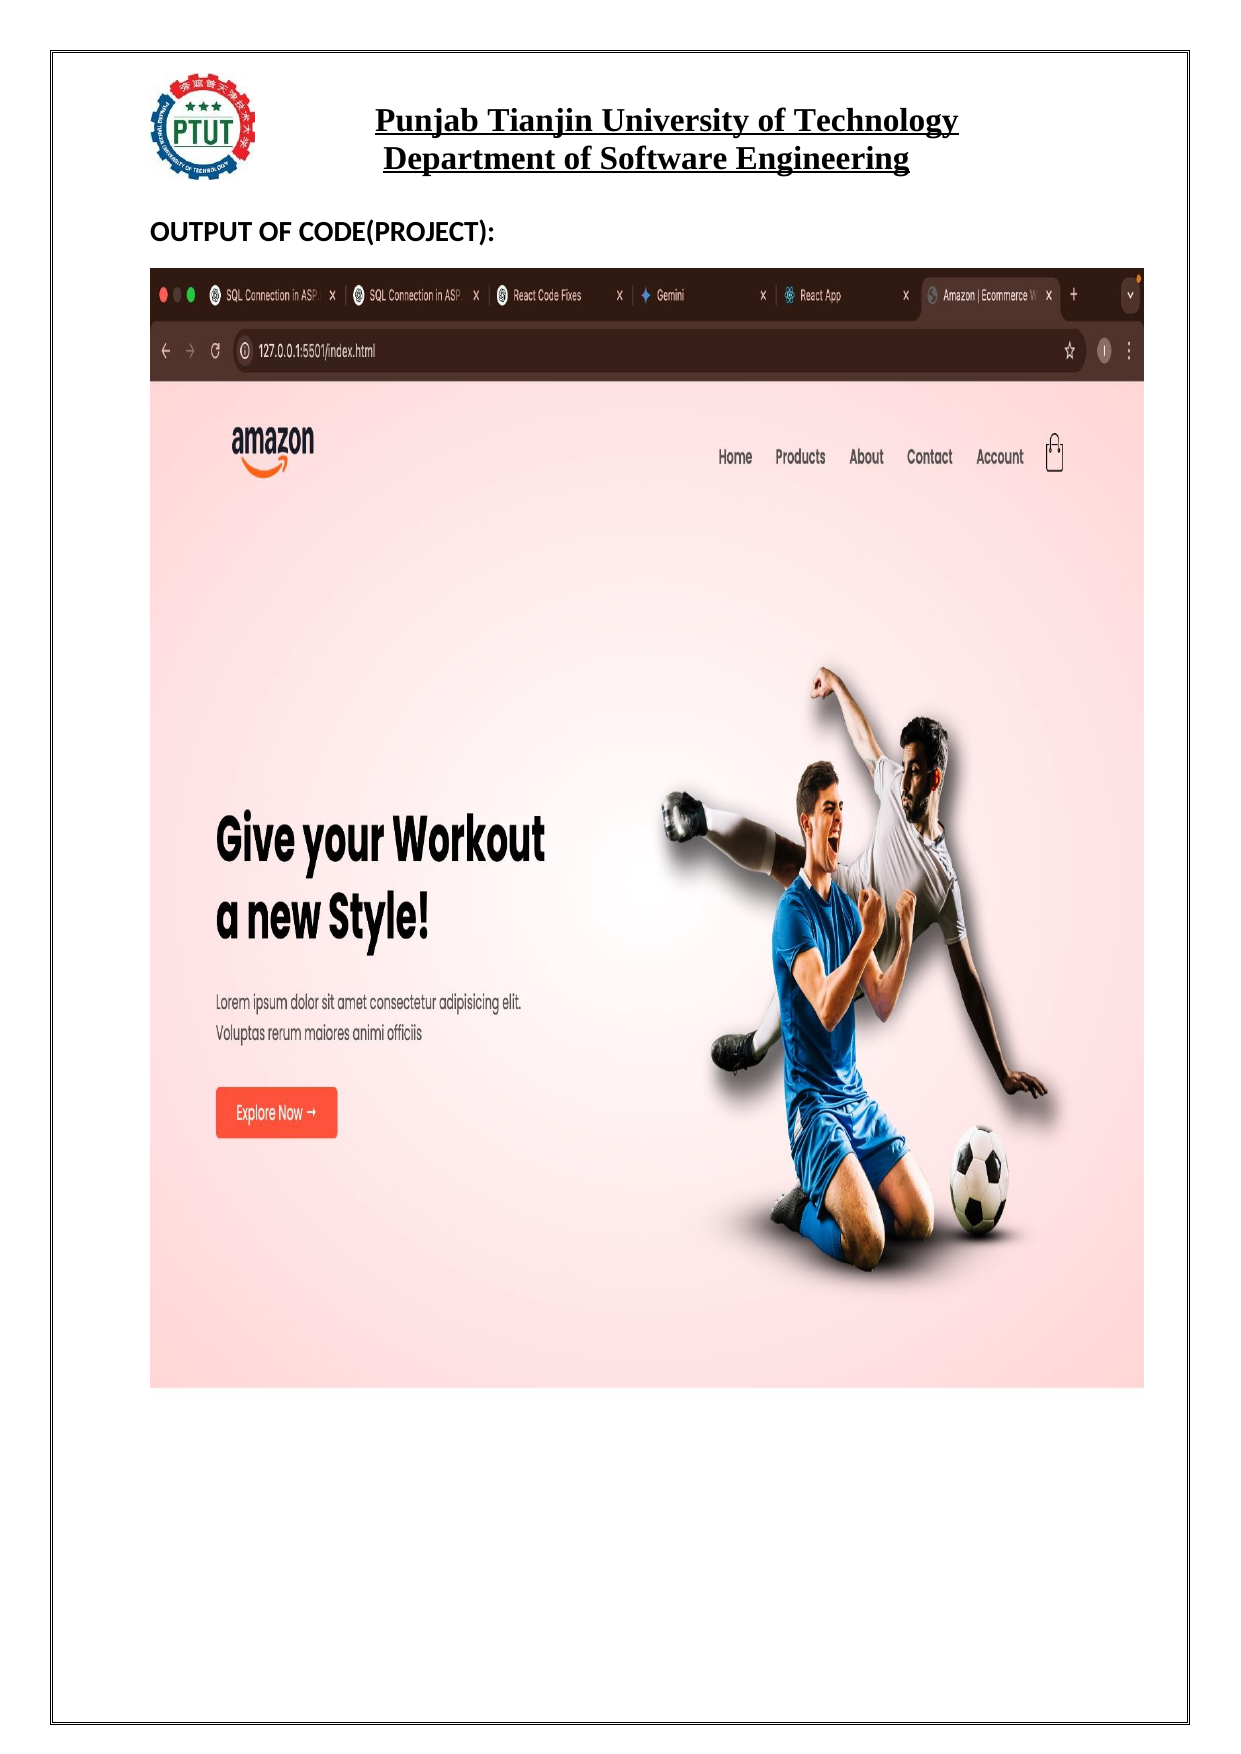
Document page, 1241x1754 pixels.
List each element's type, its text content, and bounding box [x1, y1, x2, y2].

text OUTPUT OF CODE(PROJECT): [150, 213, 1181, 249]
picture [150, 268, 1144, 1398]
picture [150, 73, 255, 180]
